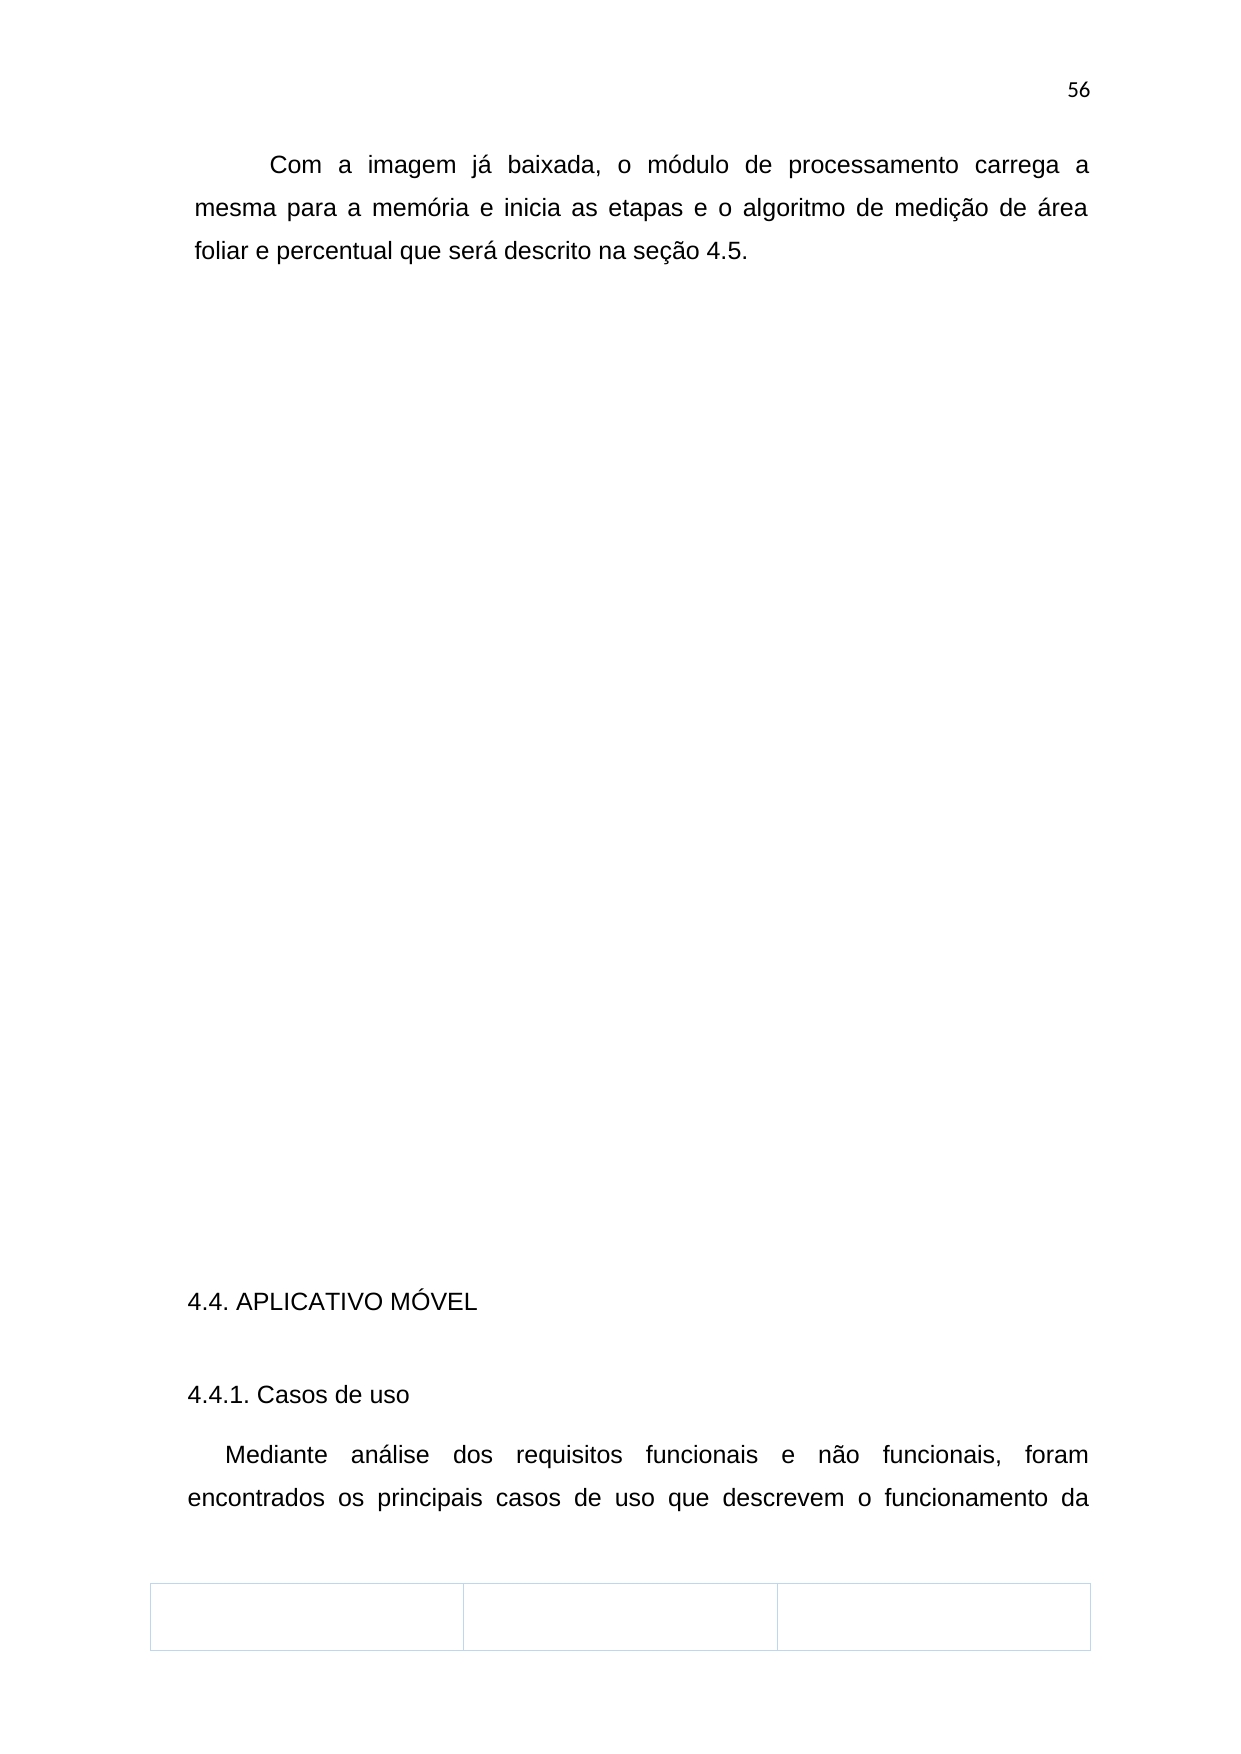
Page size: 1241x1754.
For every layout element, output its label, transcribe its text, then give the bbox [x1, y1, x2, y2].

text Com a imagem já baixada, o módulo de processamento carrega a mesma para a memória e inicia as etapas e o algoritmo de medição de área foliar e percentual que será descrito na seção 4.5. [194, 150, 1090, 265]
text 4.4. APLICATIVO MÓVEL [187, 1287, 1090, 1316]
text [150, 1440, 1090, 1512]
text 4.4.1. Casos de uso [187, 1380, 1090, 1409]
